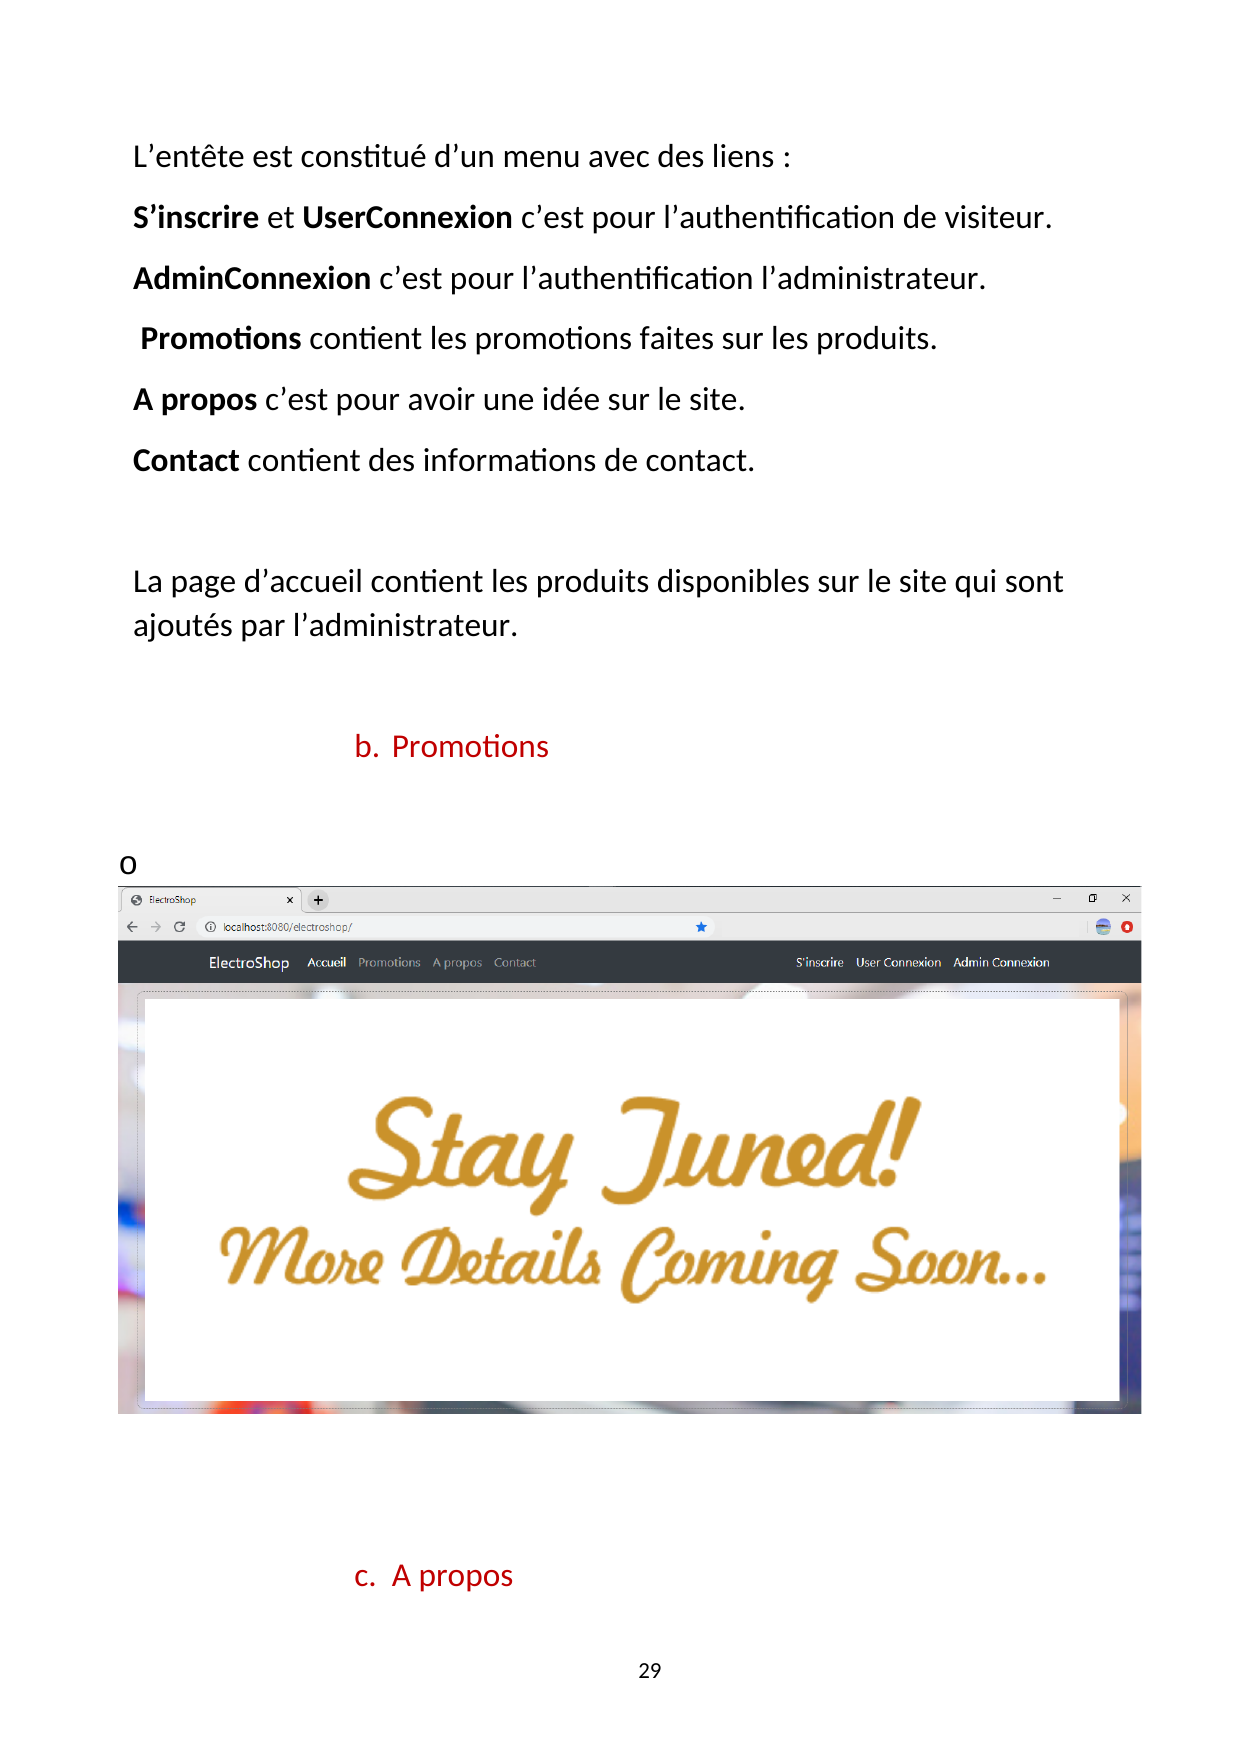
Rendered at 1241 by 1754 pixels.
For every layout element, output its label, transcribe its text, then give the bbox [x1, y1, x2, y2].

text A propos c’est pour avoir une idée sur le site. [133, 378, 1167, 419]
picture [118, 886, 1142, 1414]
text Promotions contient les promotions faites sur les produits. [133, 317, 1167, 358]
text L’entête est constitué d’un menu avec des liens : [133, 136, 1167, 176]
text S’inscrire et UserConnexion c’est pour l’authentification de visiteur. [133, 196, 1167, 237]
text La page d’accueil contient les produits disponibles sur le site qui sont ajoutés par l’administrateur. [133, 560, 1167, 644]
text Contact contient des informations de contact. [133, 439, 1167, 479]
text AdminConnexion c’est pour l’authentification l’administrateur. [133, 257, 1167, 297]
list Promotions [354, 725, 1167, 766]
list A propos [354, 1554, 1167, 1595]
